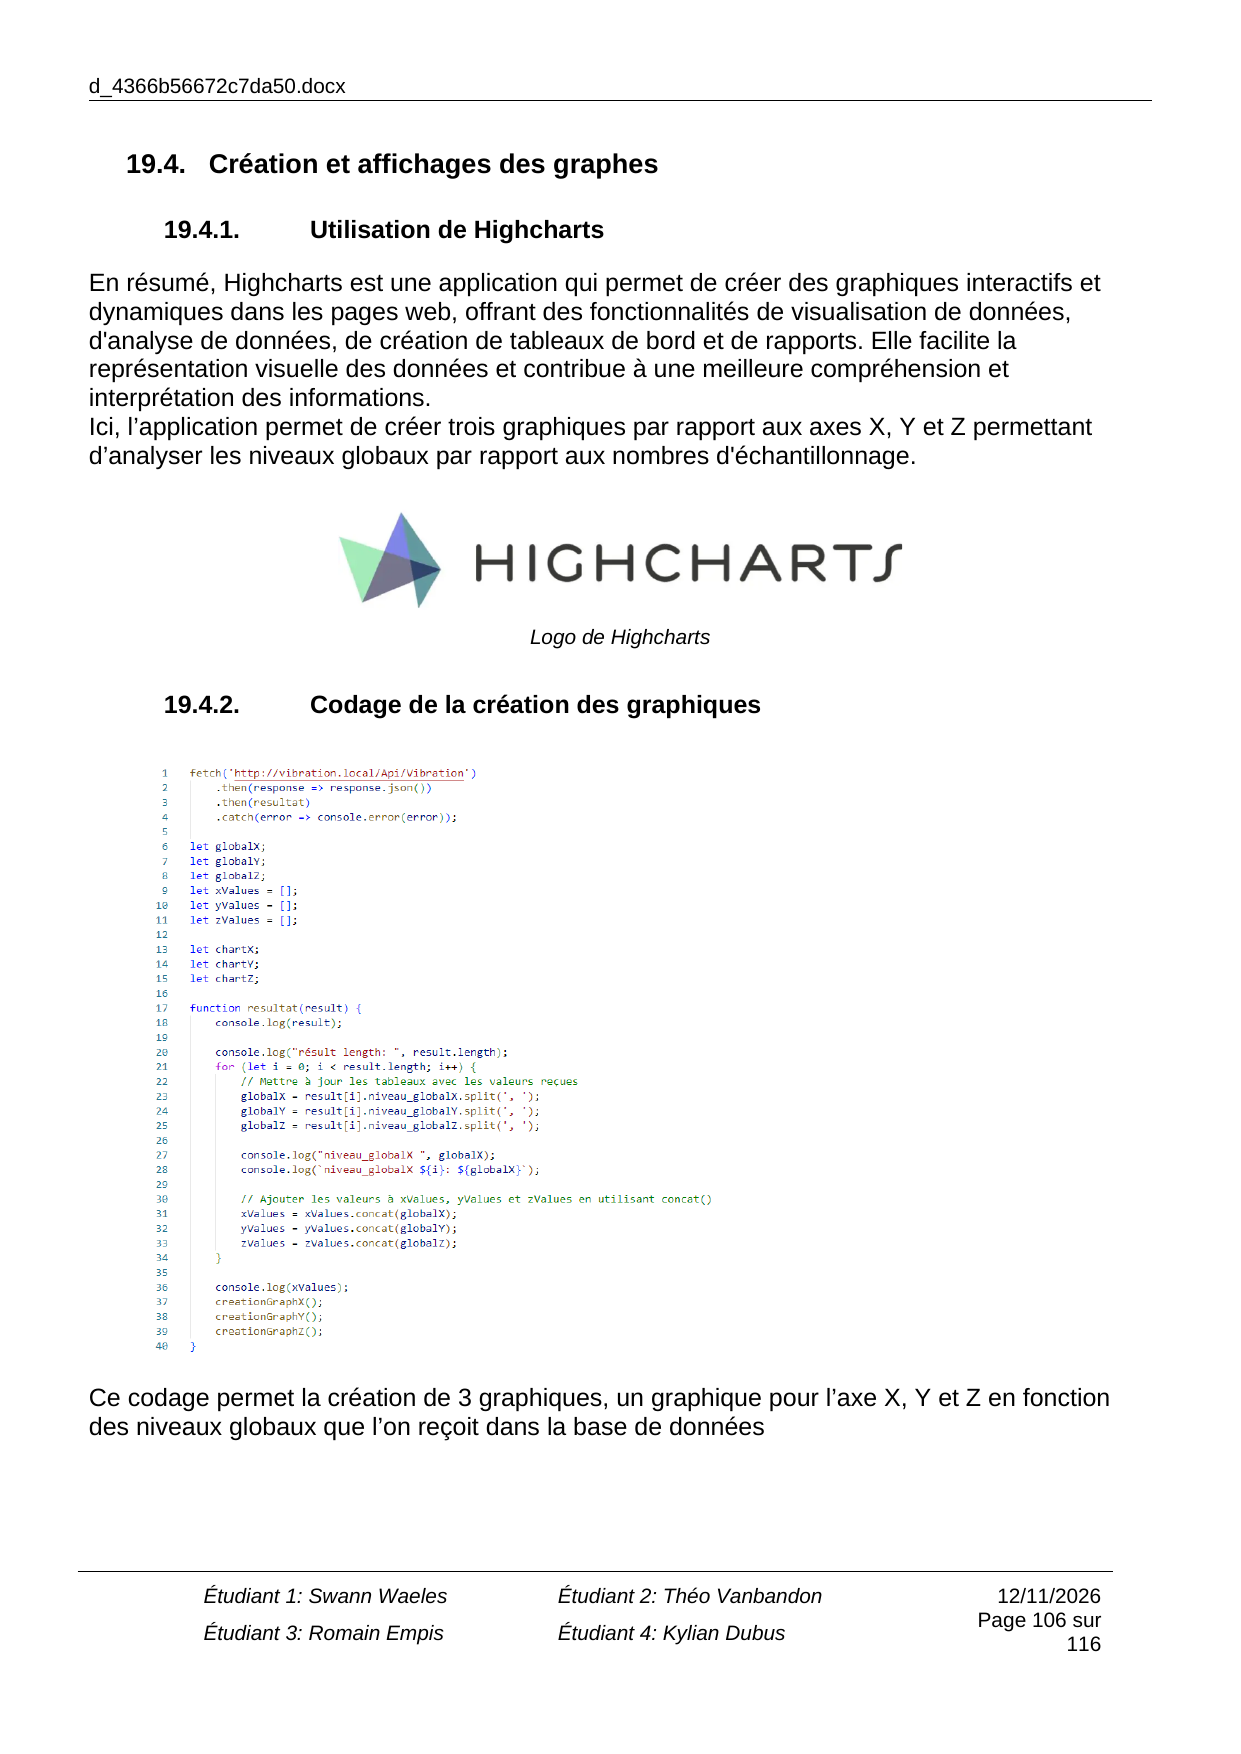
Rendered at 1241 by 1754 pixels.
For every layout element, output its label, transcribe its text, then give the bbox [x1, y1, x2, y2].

text Ce codage permet la création de 3 graphiques, un graphique pour l’axe X, Y et Z en fonction des niveaux globaux que l’on reçoit dans la base de données [89, 1383, 1152, 1440]
subtitle Création et affichages des graphes [126, 148, 1152, 179]
subtitle Codage de la création des graphiques [164, 690, 1152, 719]
text En résumé, Highcharts est une application qui permet de créer des graphiques interactifs et dynamiques dans les pages web, offrant des fonctionnalités de visualisation de données, d'analyse de données, de création de tableaux de bord et de rapports. Elle facilite la représentation visuelle des données et contribue à une meilleure compréhension et interprétation des informations. [89, 268, 1152, 412]
text Logo de Highcharts [89, 625, 1152, 649]
picture [338, 498, 903, 625]
text Ici, l’application permet de créer trois graphiques par rapport aux axes X, Y et Z permettant d’analyser les niveaux globaux par rapport aux nombres d'échantillonnage. [89, 412, 1152, 469]
subtitle Utilisation de Highcharts [164, 215, 1152, 244]
picture [138, 763, 735, 1356]
